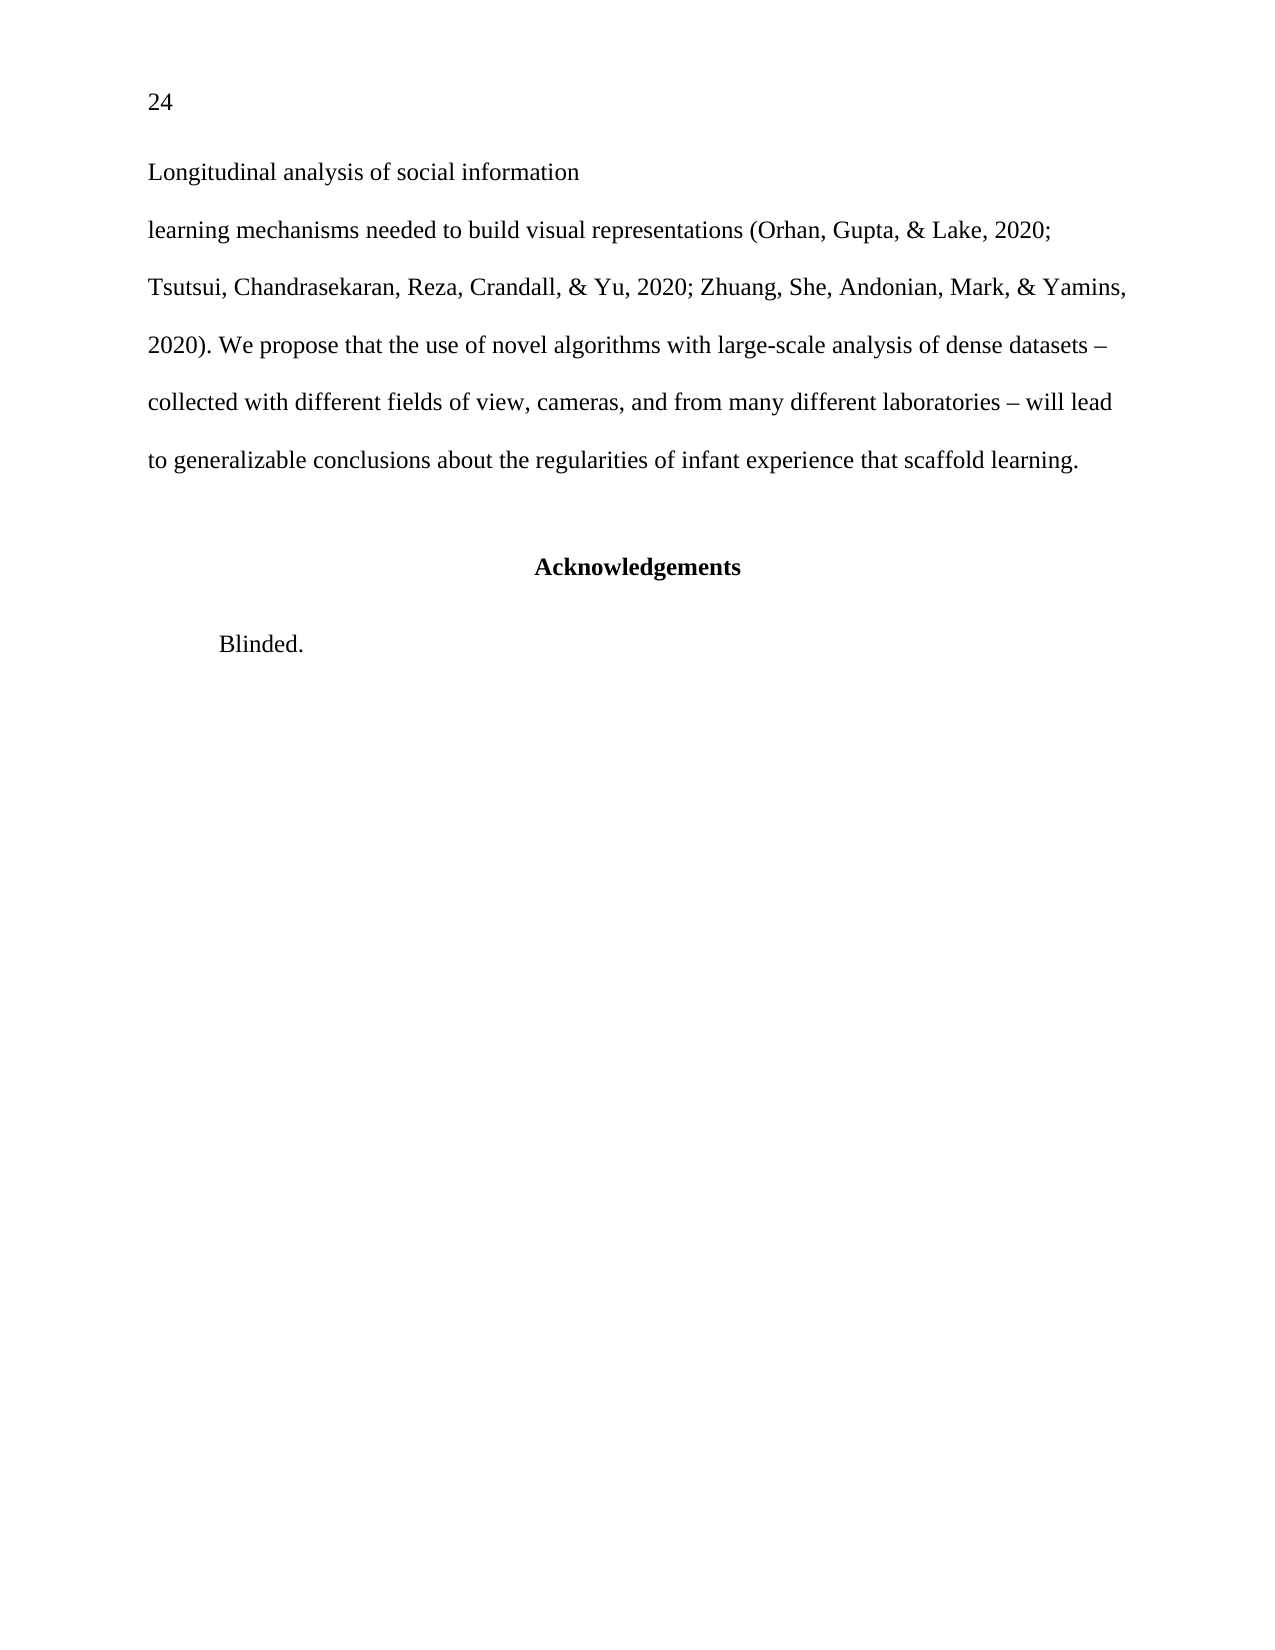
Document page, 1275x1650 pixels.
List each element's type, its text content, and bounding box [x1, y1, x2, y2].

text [148, 215, 1127, 474]
subtitle Acknowledgements [148, 552, 1127, 581]
text Blinded. [148, 629, 1127, 657]
